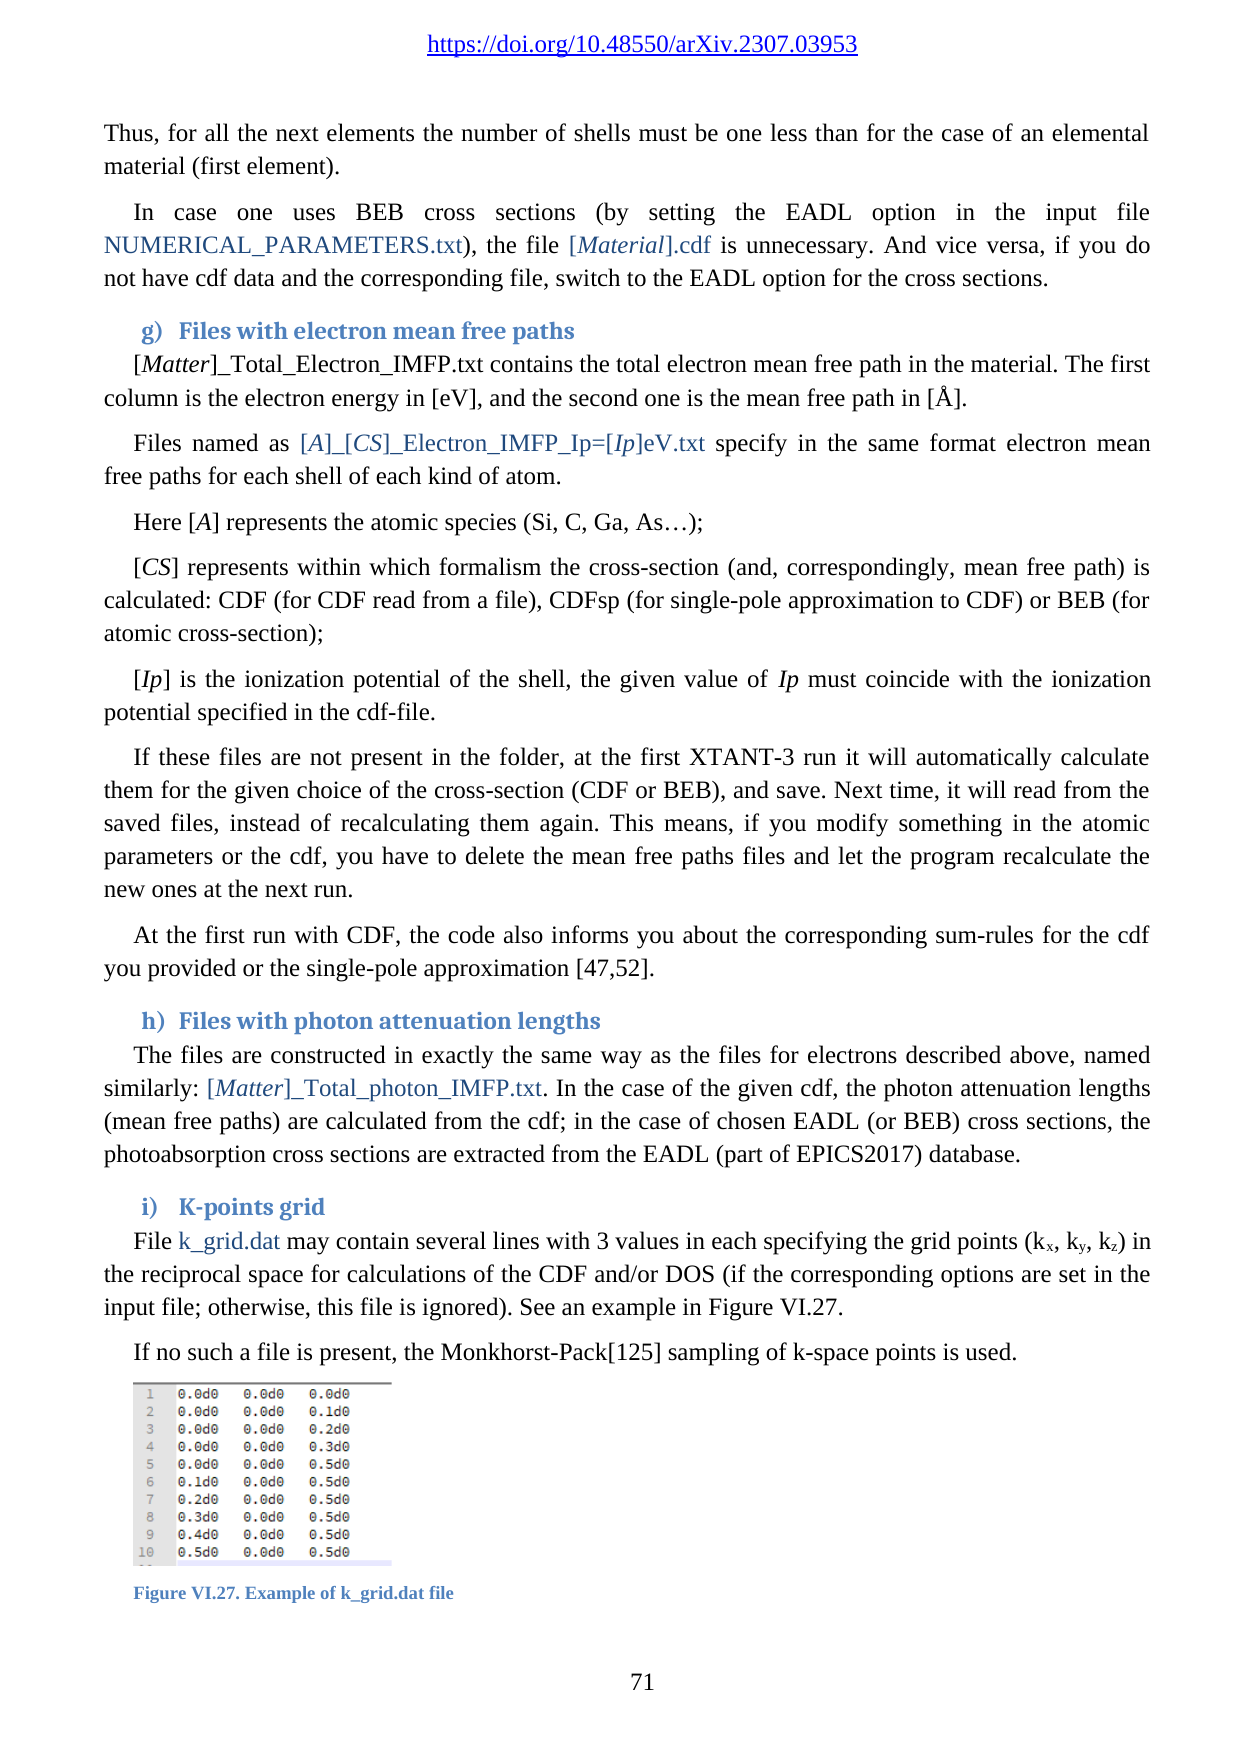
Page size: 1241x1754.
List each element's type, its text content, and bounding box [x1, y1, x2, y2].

subtitle K-points grid [141, 1193, 1152, 1221]
text If no such a file is present, the Monkhorst-Pack[125] sampling of k-space points is used. [103, 1337, 1152, 1366]
subtitle Files with photon attenuation lengths [141, 1007, 1152, 1036]
text If these files are not present in the folder, at the first XTANT-3 run it will automatically calculate them for the given choice of the cross-section (CDF or BEB), and save. Next time, it will read from the saved files, instead of recalculating them again. This means, if you modify something in the atomic parameters or the cdf, you have to delete the mean free paths files and let the program recalculate the new ones at the next run. [103, 742, 1152, 903]
text Files named as [A]_[CS]_Electron_IMFP_Ip=[Ip]eV.txt specify in the same format electron mean free paths for each shell of each kind of atom. [103, 428, 1152, 490]
text [CS] represents within which formalism the cross-section (and, correspondingly, mean free path) is calculated: CDF (for CDF read from a file), CDFsp (for single-pole approximation to CDF) or BEB (for atomic cross-section); [103, 552, 1152, 647]
text [Ip] is the ionization potential of the shell, the given value of Ip must coincide with the ionization potential specified in the cdf-file. [103, 664, 1152, 726]
text At the first run with CDF, the code also informs you about the corresponding sum-rules for the cdf you provided or the single-pole approximation [47,52]. [103, 920, 1152, 982]
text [103, 118, 1152, 180]
picture [133, 1382, 392, 1566]
subtitle Files with electron mean free paths [141, 317, 1152, 345]
text The files are constructed in exactly the same way as the files for electrons described above, named similarly: [Matter]_Total_photon_IMFP.txt. In the case of the given cdf, the photon attenuation lengths (mean free paths) are calculated from the cdf; in the case of chosen EADL (or BEB) cross sections, the photoabsorption cross sections are extracted from the EADL (part of EPICS2017) database. [103, 1040, 1152, 1168]
text In case one uses BEB cross sections (by setting the EADL option in the input file NUMERICAL_PARAMETERS.txt), the file [Material].cdf is unnecessary. And vice versa, if you do not have cdf data and the corresponding file, switch to the EADL option for the cross sections. [103, 197, 1152, 291]
text Here [A] represents the atomic species (Si, C, Ga, As…); [103, 507, 1152, 535]
text [Matter]_Total_Electron_IMFP.txt contains the total electron mean free path in the material. The first column is the electron energy in [eV], and the second one is the mean free path in [Å]. [103, 349, 1152, 411]
